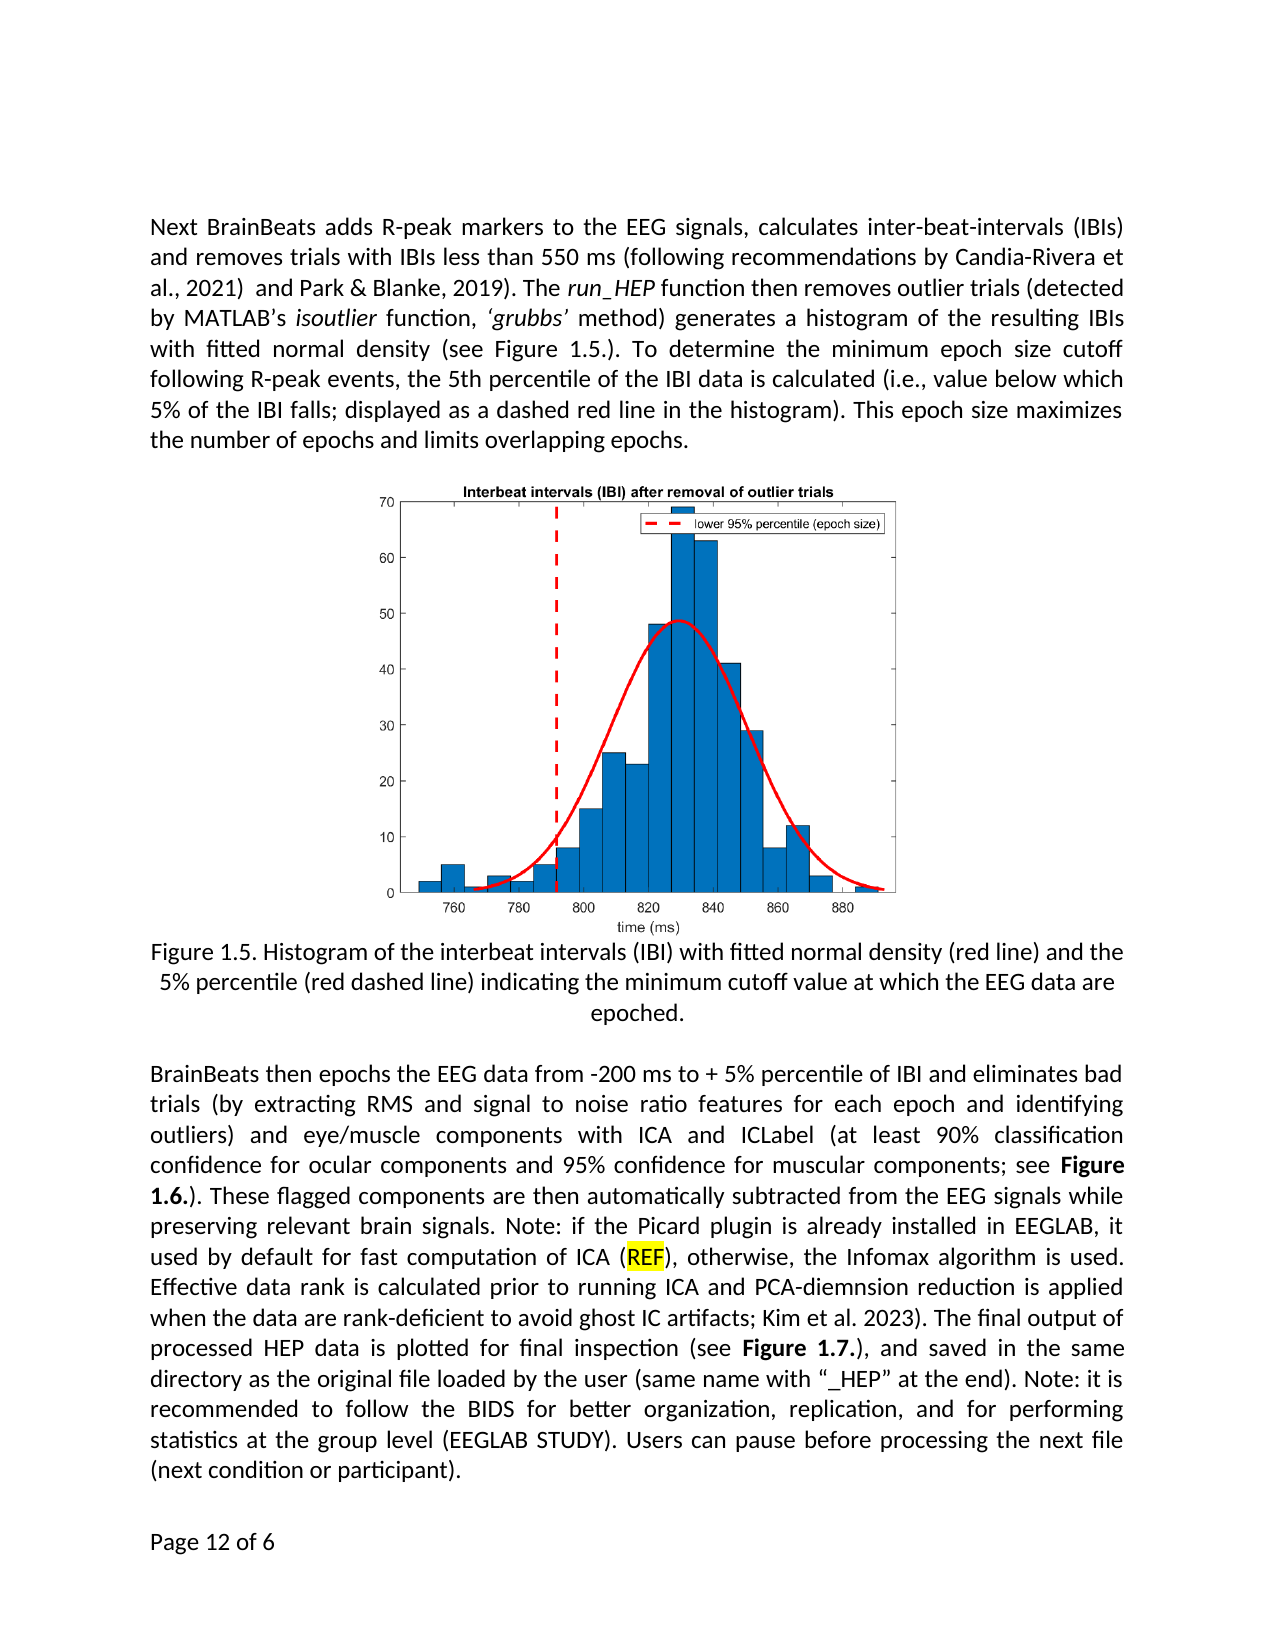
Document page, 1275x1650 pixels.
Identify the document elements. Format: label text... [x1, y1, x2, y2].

picture [378, 485, 897, 936]
text Figure 1.5. Histogram of the interbeat intervals (IBI) with fitted normal density (red line) and the 5% percentile (red dashed line) indicating the minimum cutoff value at which the EEG data are epoched. [150, 936, 1125, 1027]
text Next BrainBeats adds R-peak markers to the EEG signals, calculates inter-beat-intervals (IBIs) and removes trials with IBIs less than 550 ms (following recommendations by Candia-Rivera et al., 2021) and Park & Blanke, 2019). The run_HEP function then removes outlier trials (detected by MATLAB’s isoutlier function, ‘grubbs’ method) generates a histogram of the resulting IBIs with fitted normal density (see Figure 1.5.). To determine the minimum epoch size cutoff following R-peak events, the 5th percentile of the IBI data is calculated (i.e., value below which 5% of the IBI falls; displayed as a dashed red line in the histogram). This epoch size maximizes the number of epochs and limits overlapping epochs. [150, 211, 1125, 455]
text BrainBeats then epochs the EEG data from -200 ms to + 5% percentile of IBI and eliminates bad trials (by extracting RMS and signal to noise ratio features for each epoch and identifying outliers) and eye/muscle components with ICA and ICLabel (at least 90% classification confidence for ocular components and 95% confidence for muscular components; see Figure 1.6.). These flagged components are then automatically subtracted from the EEG signals while preserving relevant brain signals. Note: if the Picard plugin is already installed in EEGLAB, it used by default for fast computation of ICA (REF), otherwise, the Infomax algorithm is used. Effective data rank is calculated prior to running ICA and PCA-diemnsion reduction is applied when the data are rank-deficient to avoid ghost IC artifacts; Kim et al. 2023). The final output of processed HEP data is plotted for final inspection (see Figure 1.7.), and saved in the same directory as the original file loaded by the user (same name with “_HEP” at the end). Note: it is recommended to follow the BIDS for better organization, replication, and for performing statistics at the group level (EEGLAB STUDY). Users can pause before processing the next file (next condition or participant). [150, 1058, 1125, 1485]
